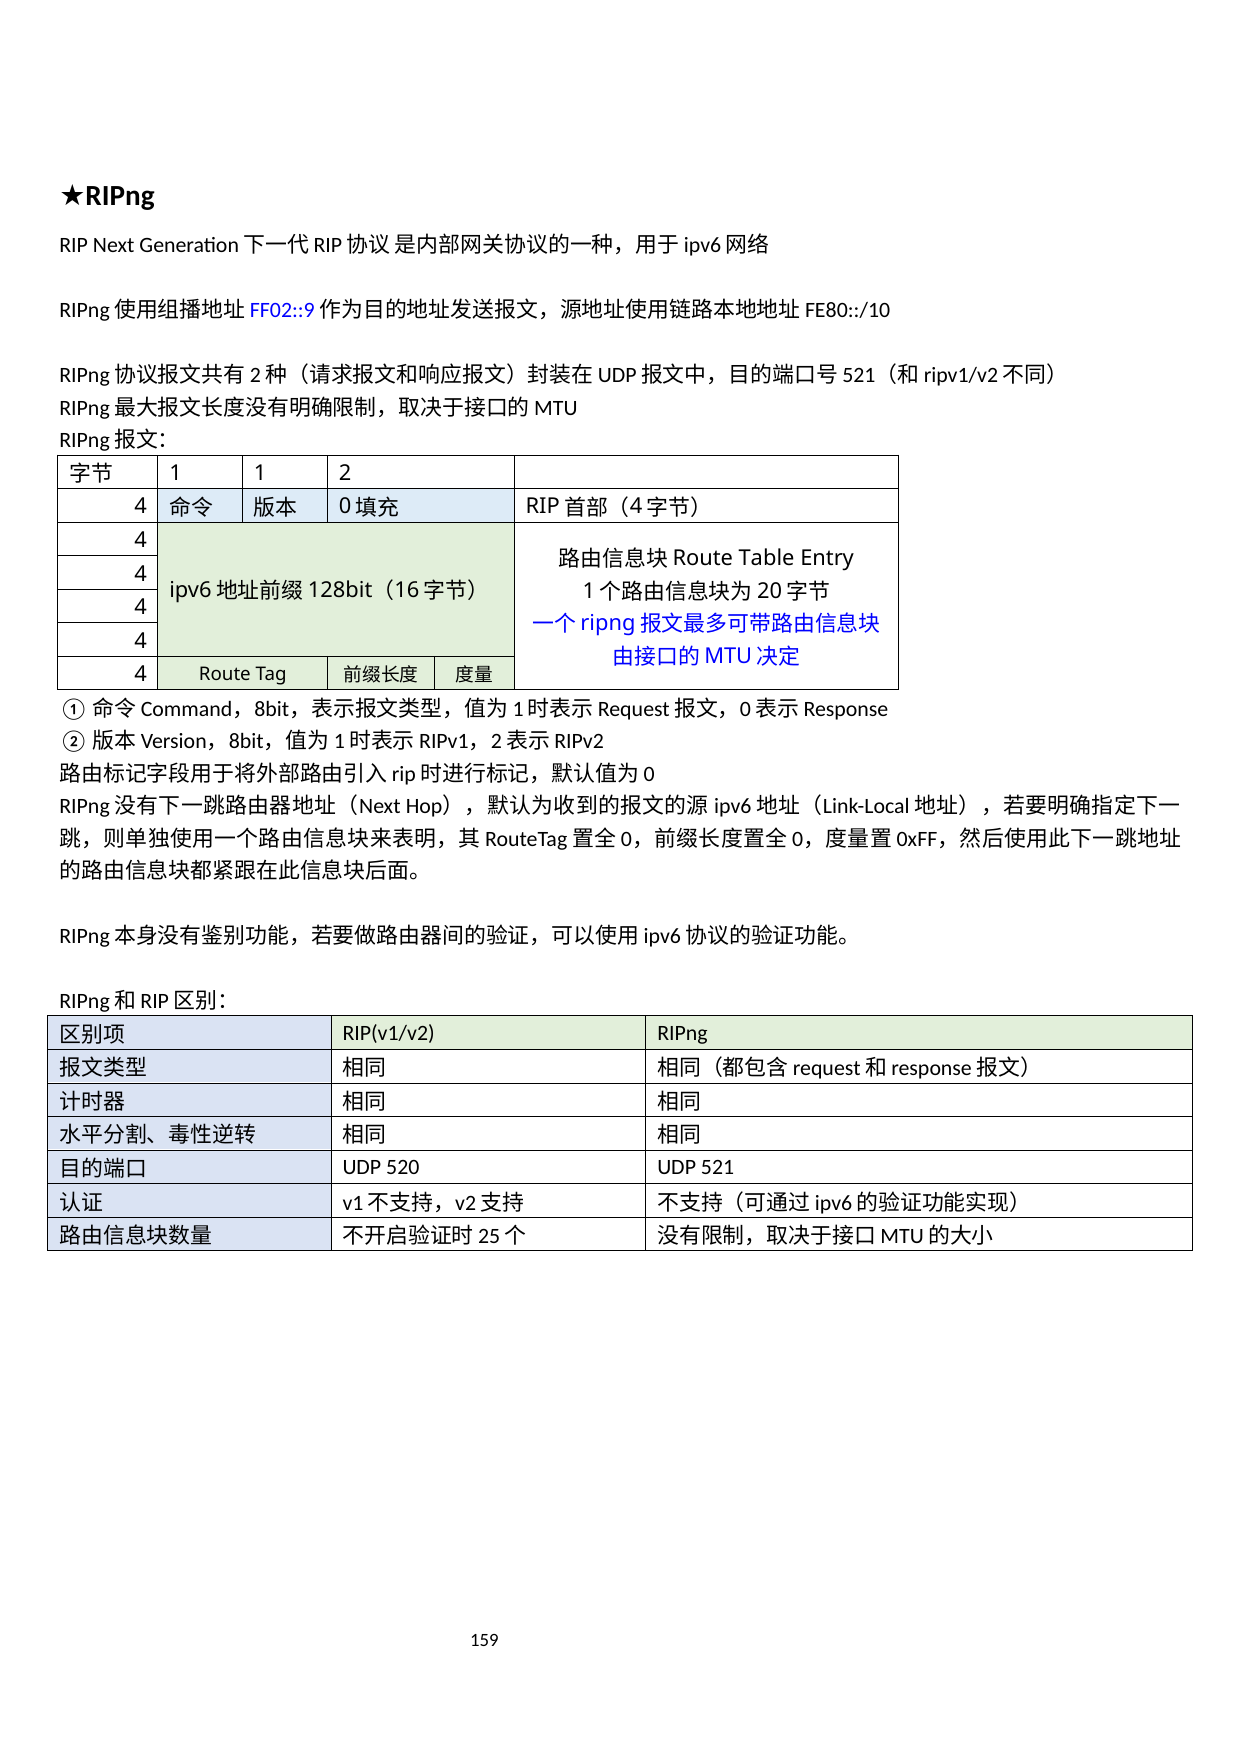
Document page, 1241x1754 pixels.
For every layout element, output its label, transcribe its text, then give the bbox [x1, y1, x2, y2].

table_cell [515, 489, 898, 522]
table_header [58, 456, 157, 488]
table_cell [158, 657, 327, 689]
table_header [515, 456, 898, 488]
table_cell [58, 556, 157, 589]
text RIPng和RIP区别： [59, 983, 1181, 1015]
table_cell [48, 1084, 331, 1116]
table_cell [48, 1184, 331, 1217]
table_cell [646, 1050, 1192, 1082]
text ★RIPng [59, 162, 1181, 227]
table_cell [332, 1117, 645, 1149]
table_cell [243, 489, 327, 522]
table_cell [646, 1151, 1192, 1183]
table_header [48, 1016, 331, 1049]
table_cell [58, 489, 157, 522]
text RIPng使用组播地址FF02::9作为目的地址发送报文，源地址使用链路本地地址FE80::/10 [59, 292, 1181, 324]
text RIPng没有下一跳路由器地址（Next Hop），默认为收到的报文的源ipv6地址（Link-Local地址），若要明确指定下一跳，则单独使用一个路由信息块来表明，其RouteTag置全0，前缀长度置全0，度量置0xFF，然后使用此下一跳地址的路由信息块都紧跟在此信息块后面。 [59, 788, 1181, 885]
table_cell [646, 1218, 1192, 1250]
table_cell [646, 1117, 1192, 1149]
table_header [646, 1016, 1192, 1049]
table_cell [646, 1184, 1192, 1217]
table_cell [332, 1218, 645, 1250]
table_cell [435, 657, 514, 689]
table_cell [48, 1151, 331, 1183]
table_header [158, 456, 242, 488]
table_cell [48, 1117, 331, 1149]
text RIP Next Generation下一代RIP协议 是内部网关协议的一种，用于ipv6网络 [59, 227, 1181, 259]
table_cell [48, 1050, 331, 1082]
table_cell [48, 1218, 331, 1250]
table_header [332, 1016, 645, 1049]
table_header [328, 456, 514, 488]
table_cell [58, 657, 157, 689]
text RIPng最大报文长度没有明确限制，取决于接口的MTU [59, 389, 1181, 422]
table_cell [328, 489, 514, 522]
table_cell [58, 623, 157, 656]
text ①命令Command，8bit，表示报文类型，值为1时表示Request报文，0表示Response [59, 690, 1181, 723]
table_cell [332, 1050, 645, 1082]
text 路由标记字段用于将外部路由引入rip时进行标记，默认值为0 [59, 755, 1181, 788]
text RIPng协议报文共有2种（请求报文和响应报文）封装在UDP报文中，目的端口号521（和ripv1/v2不同） [59, 357, 1181, 389]
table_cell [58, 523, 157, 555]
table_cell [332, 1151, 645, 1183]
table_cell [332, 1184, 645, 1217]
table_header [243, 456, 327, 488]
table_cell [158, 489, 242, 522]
text RIPng报文： [59, 422, 1181, 454]
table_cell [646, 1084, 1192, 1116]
text RIPng本身没有鉴别功能，若要做路由器间的验证，可以使用ipv6协议的验证功能。 [59, 918, 1181, 950]
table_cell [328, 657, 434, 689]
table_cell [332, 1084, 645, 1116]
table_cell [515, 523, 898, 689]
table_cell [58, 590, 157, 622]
text ②版本Version，8bit，值为1时表示RIPv1，2表示RIPv2 [59, 723, 1181, 755]
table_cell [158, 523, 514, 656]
